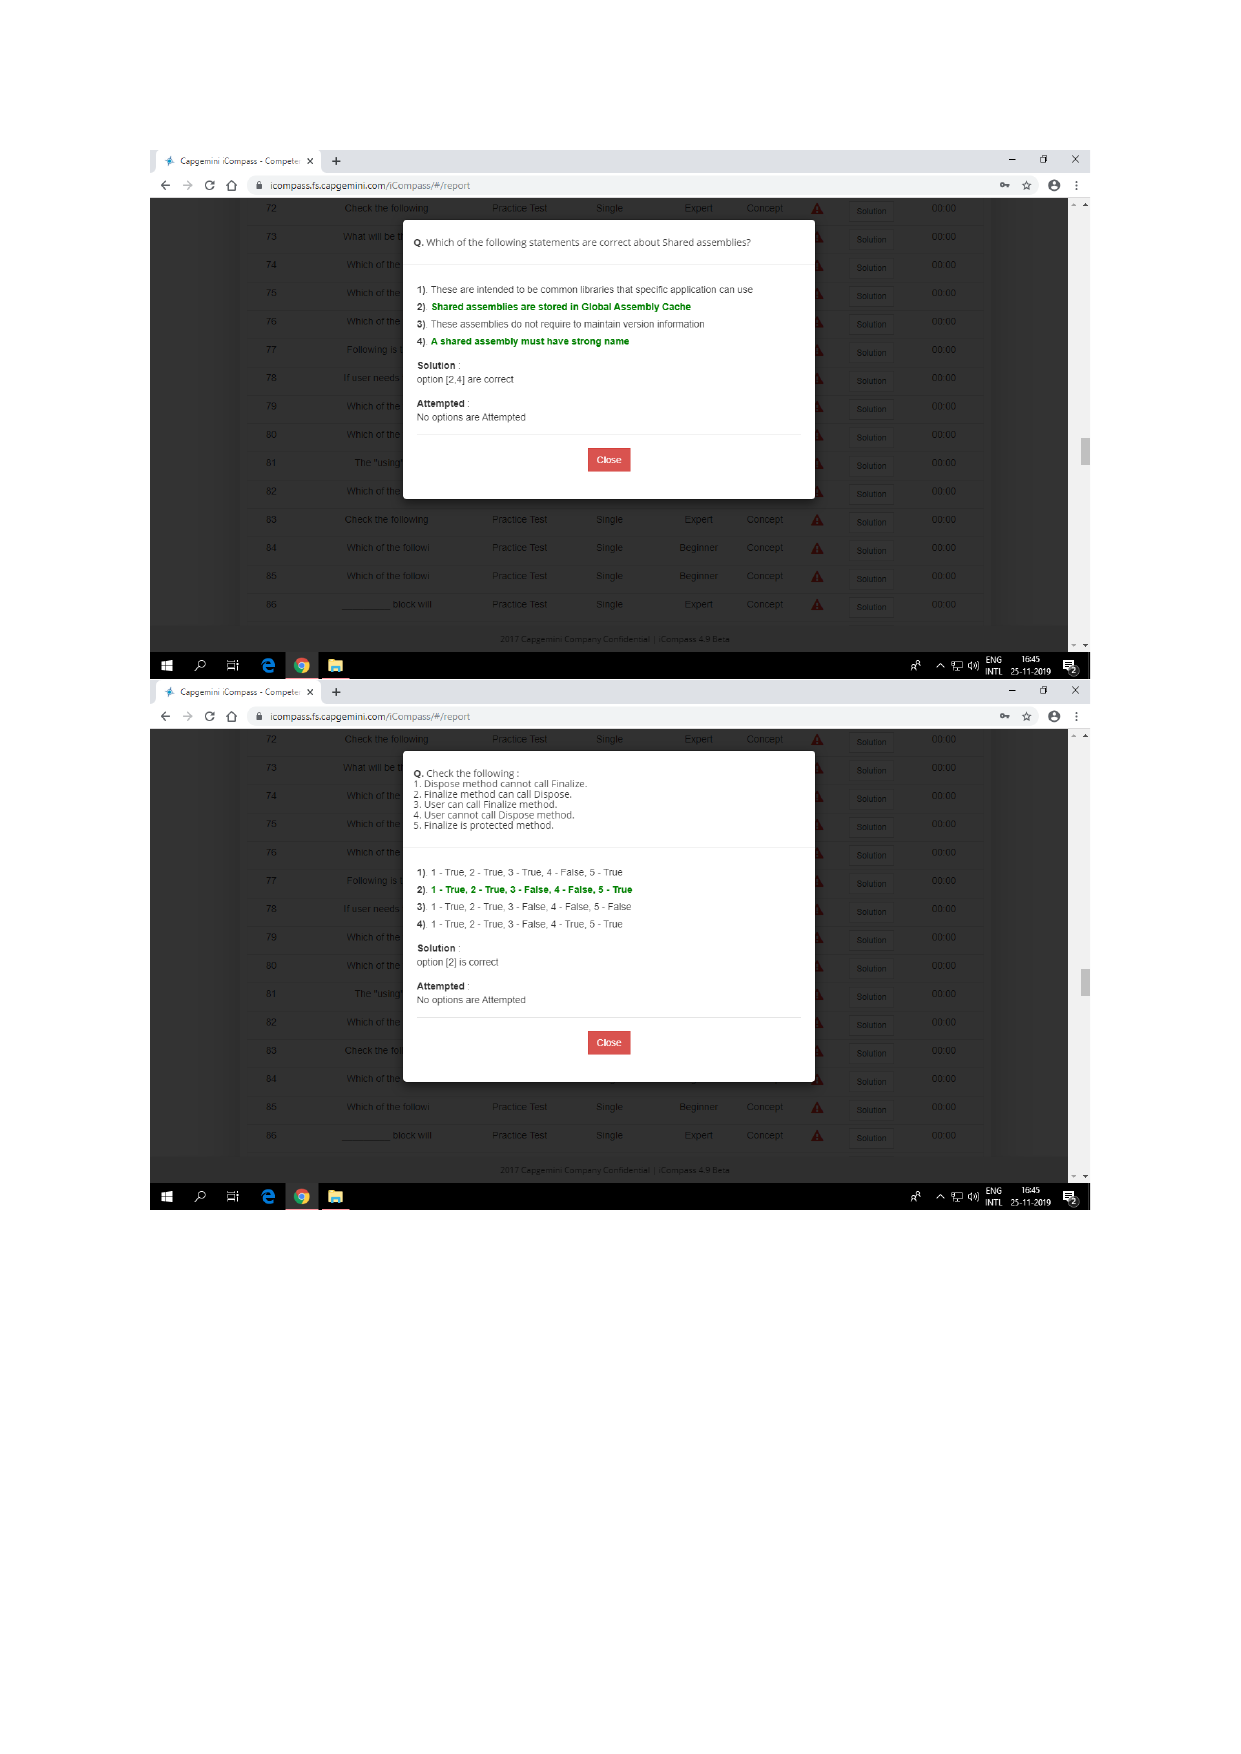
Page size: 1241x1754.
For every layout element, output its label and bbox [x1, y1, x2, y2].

picture [150, 150, 1091, 679]
picture [150, 680, 1091, 1210]
